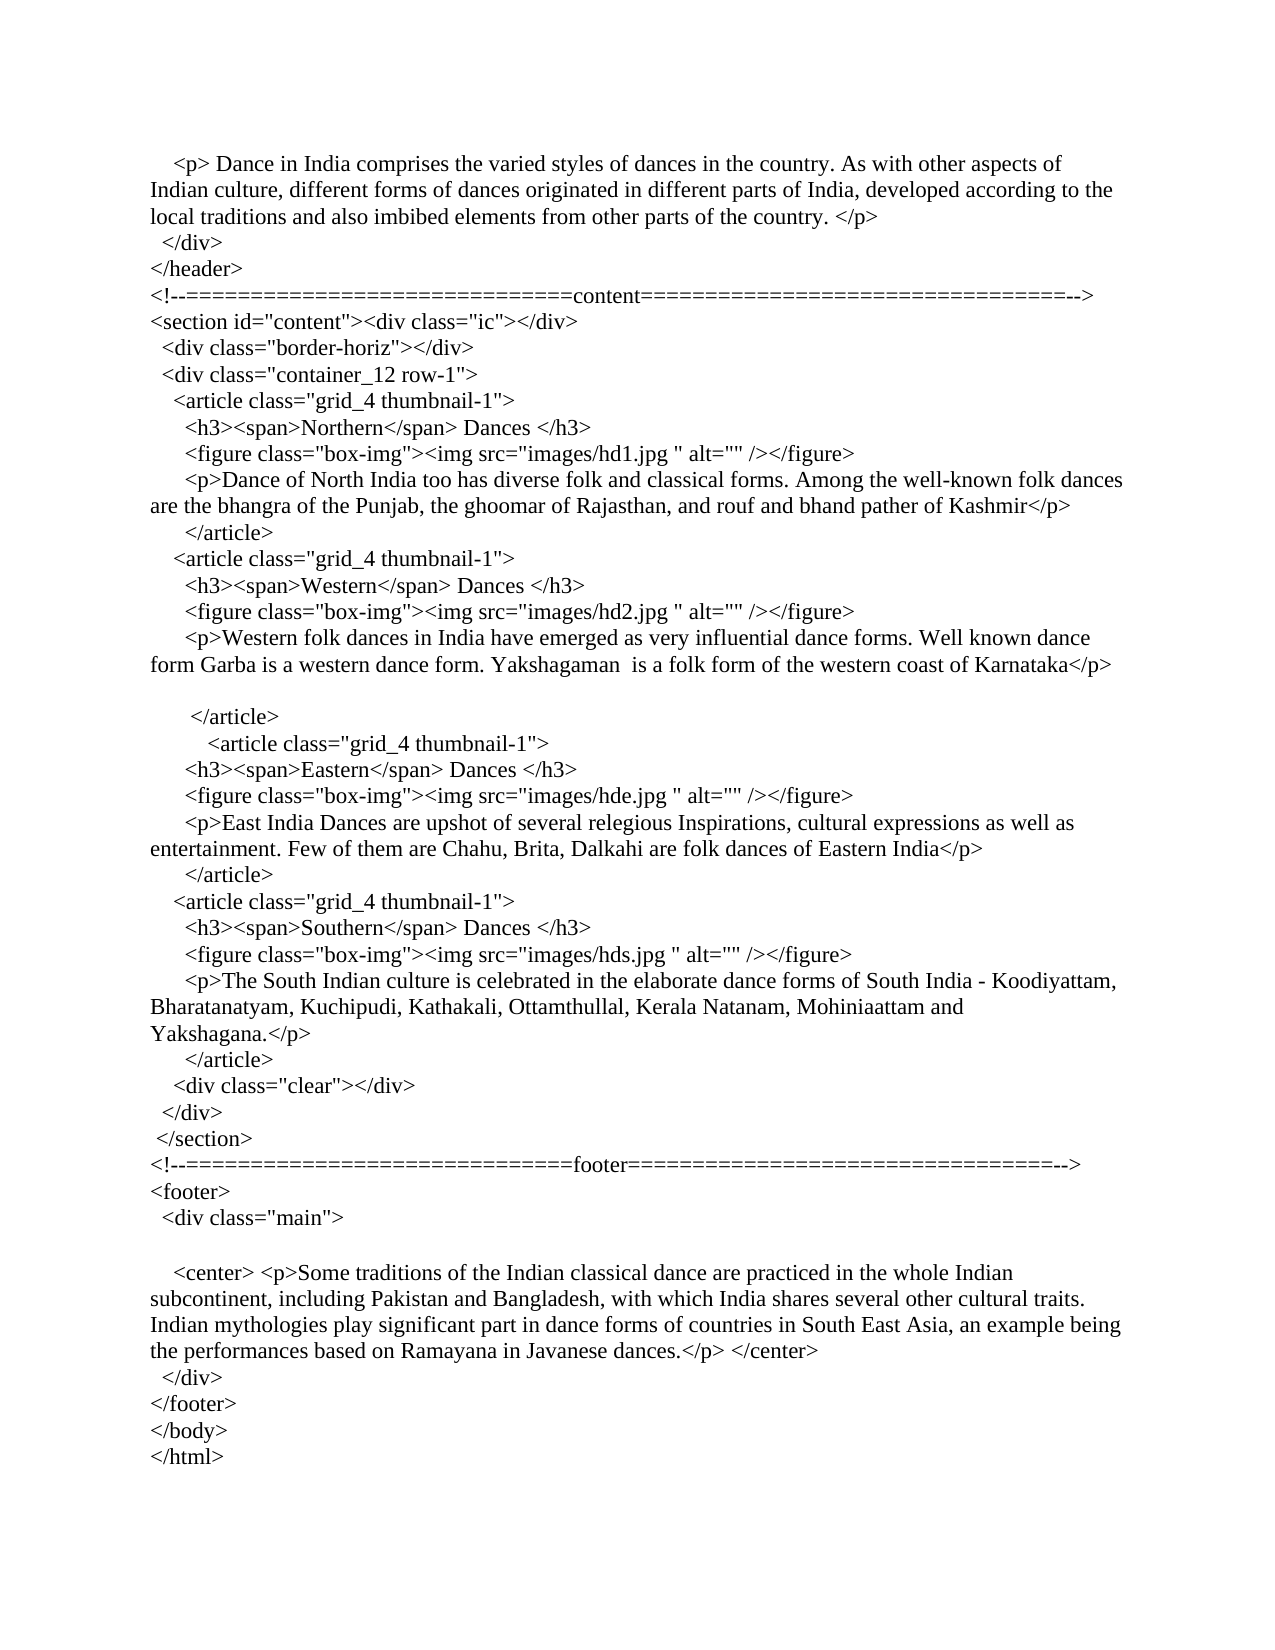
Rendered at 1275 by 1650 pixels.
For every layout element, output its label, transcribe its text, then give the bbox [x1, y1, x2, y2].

text <figure class="box-img"><img src="images/hde.jpg " alt="" /></figure> [150, 782, 1125, 809]
text <article class="grid_4 thumbnail-1"> [150, 730, 1125, 756]
text </article> [150, 862, 1125, 888]
text <div class="main"> [150, 1204, 1125, 1231]
text <div class="container_12 row-1"> [150, 361, 1125, 387]
text <h3><span>Southern</span> Dances </h3> [150, 914, 1125, 941]
text <h3><span>Western</span> Dances </h3> [150, 572, 1125, 598]
text </div> [150, 1364, 1125, 1390]
text <!--==============================content=================================--> [150, 282, 1125, 308]
text <h3><span>Eastern</span> Dances </h3> [150, 756, 1125, 782]
text </html> [150, 1443, 1125, 1469]
text </article> [150, 519, 1125, 545]
text <figure class="box-img"><img src="images/hd2.jpg " alt="" /></figure> [150, 598, 1125, 624]
text </section> [150, 1125, 1125, 1151]
text <p>Western folk dances in India have emerged as very influential dance forms. Well known dance form Garba is a western dance form. Yakshagaman is a folk form of the western coast of Karnataka</p> [150, 624, 1125, 677]
text </article> [150, 703, 1125, 730]
text </div> [150, 1099, 1125, 1125]
text <figure class="box-img"><img src="images/hd1.jpg " alt="" /></figure> [150, 440, 1125, 466]
text <!--==============================footer=================================--> [150, 1151, 1125, 1178]
text <p>East India Dances are upshot of several relegious Inspirations, cultural expressions as well as entertainment. Few of them are Chahu, Brita, Dalkahi are folk dances of Eastern India</p> [150, 809, 1125, 862]
text <div class="clear"></div> [150, 1072, 1125, 1099]
text <p>Dance of North India too has diverse folk and classical forms. Among the well-known folk dances are the bhangra of the Punjab, the ghoomar of Rajasthan, and rouf and bhand pather of Kashmir</p> [150, 466, 1125, 519]
text <article class="grid_4 thumbnail-1"> [150, 888, 1125, 914]
text <article class="grid_4 thumbnail-1"> [150, 387, 1125, 413]
text <center> <p>Some traditions of the Indian classical dance are practiced in the whole Indian subcontinent, including Pakistan and Bangladesh, with which India shares several other cultural traits. Indian mythologies play significant part in dance forms of countries in South East Asia, an example being the performances based on Ramayana in Javanese dances.</p> </center> [150, 1258, 1125, 1364]
text <h3><span>Northern</span> Dances </h3> [150, 413, 1125, 440]
text <section id="content"><div class="ic"></div> [150, 308, 1125, 334]
text <footer> [150, 1178, 1125, 1204]
text <div class="border-horiz"></div> [150, 334, 1125, 361]
text </header> [150, 255, 1125, 282]
text <figure class="box-img"><img src="images/hds.jpg " alt="" /></figure> [150, 941, 1125, 967]
text <article class="grid_4 thumbnail-1"> [150, 545, 1125, 572]
text </div> [150, 229, 1125, 255]
text </body> [150, 1417, 1125, 1443]
text </footer> [150, 1390, 1125, 1417]
text <p> Dance in India comprises the varied styles of dances in the country. As with other aspects of Indian culture, different forms of dances originated in different parts of India, developed according to the local traditions and also imbibed elements from other parts of the country. </p> [150, 150, 1125, 229]
text <p>The South Indian culture is celebrated in the elaborate dance forms of South India - Koodiyattam, Bharatanatyam, Kuchipudi, Kathakali, Ottamthullal, Kerala Natanam, Mohiniaattam and Yakshagana.</p> [150, 967, 1125, 1046]
text </article> [150, 1046, 1125, 1072]
